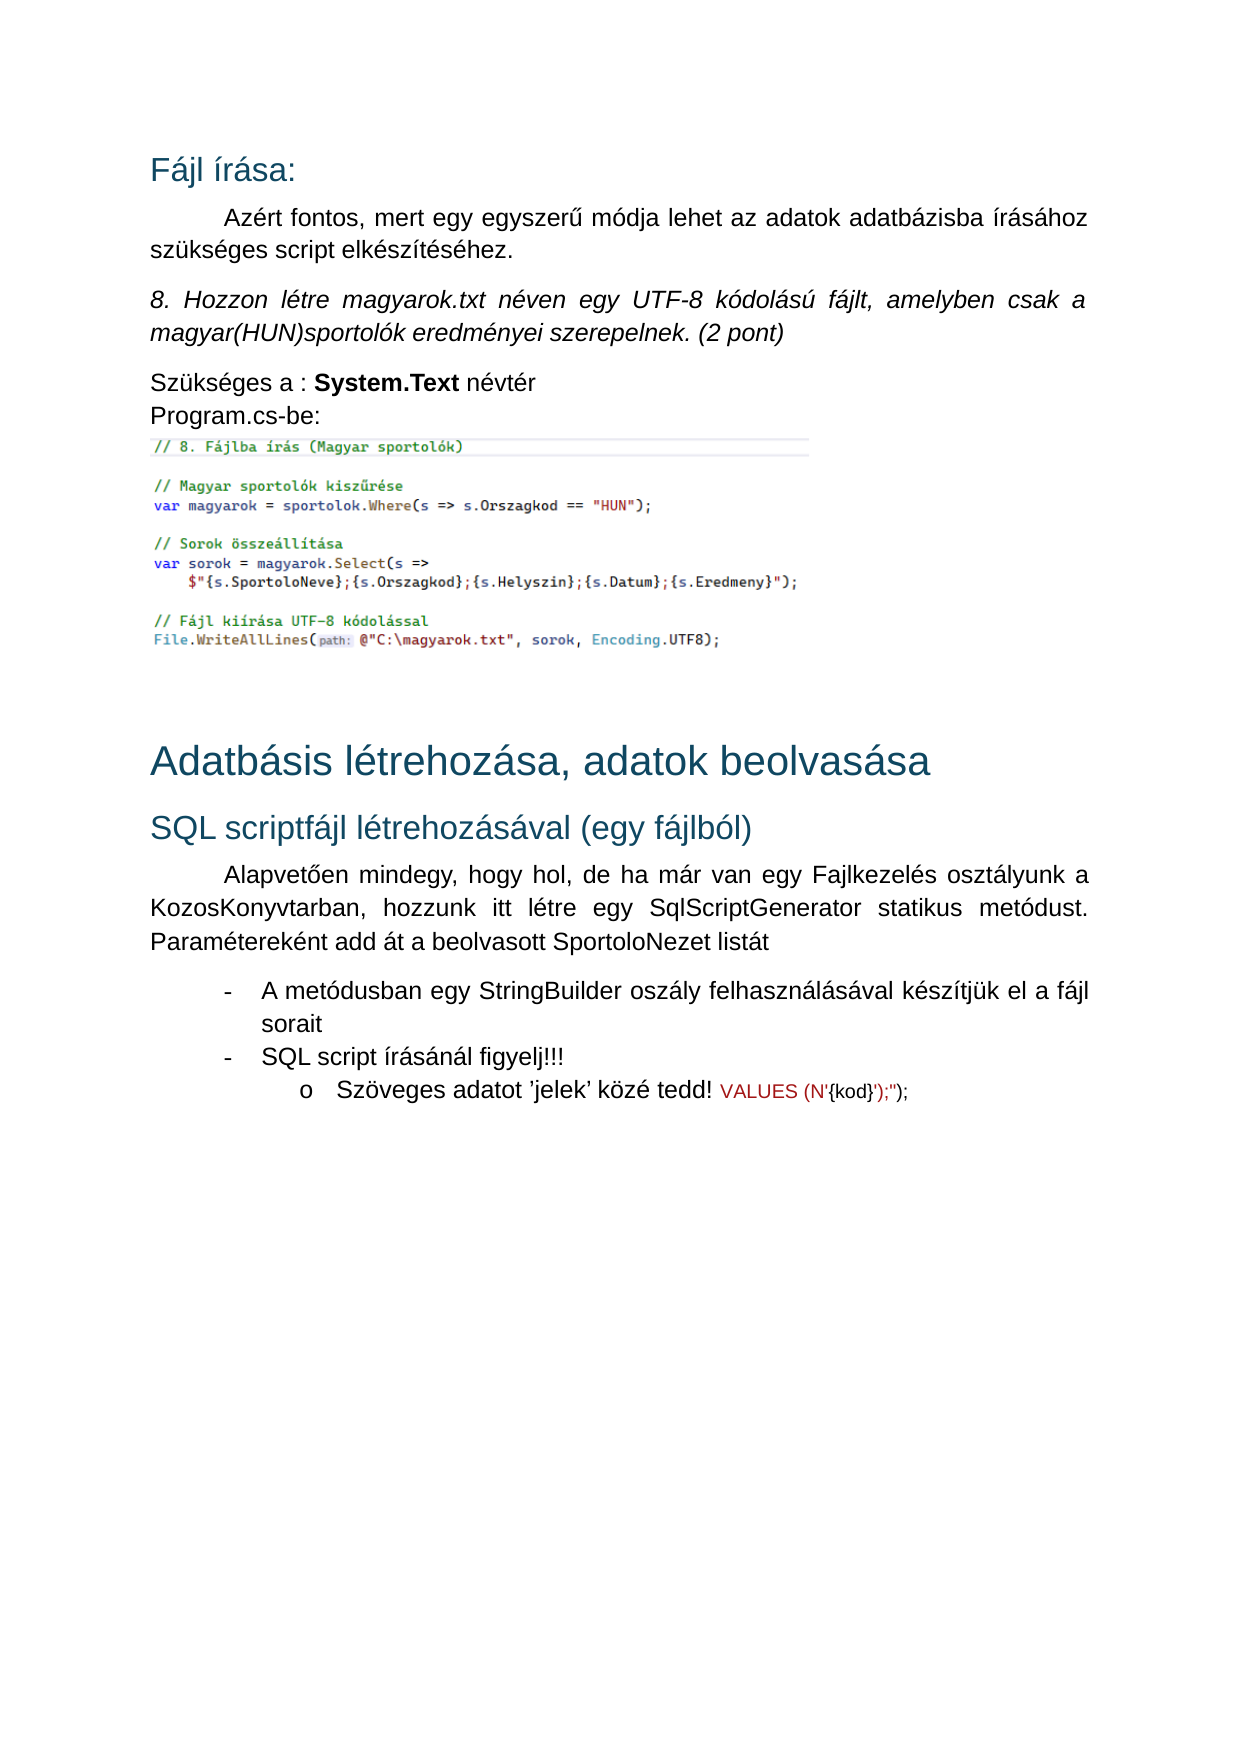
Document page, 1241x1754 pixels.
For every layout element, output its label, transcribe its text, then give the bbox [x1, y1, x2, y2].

text Program.cs-be: [150, 401, 1090, 430]
list Szöveges adatot ’jelek’ közé tedd! VALUES (N'{kod}');"); [298, 1075, 1090, 1106]
list A metódusban egy StringBuilder oszály felhasználásával készítjük el a fájl sorait [223, 976, 1090, 1038]
text Alapvetően mindegy, hogy hol, de ha már van egy Fajlkezelés osztályunk a KozosKonyvtarban, hozzunk itt létre egy SqlScriptGenerator statikus metódust. Paramétereként add át a beolvasott SportoloNezet listát [150, 860, 1090, 955]
picture [150, 433, 810, 661]
text 8. Hozzon létre magyarok.txt néven egy UTF-8 kódolású fájlt, amelyben csak a magyar(HUN)sportolók eredményei szerepelnek. (2 pont) [150, 285, 1090, 347]
subtitle SQL scriptfájl létrehozásával (egy fájlból) [150, 808, 1090, 846]
text Azért fontos, mert egy egyszerű módja lehet az adatok adatbázisba írásához szükséges script elkészítéséhez. [150, 202, 1090, 264]
subtitle Adatbásis létrehozása, adatok beolvasása [150, 736, 1090, 784]
list SQL script írásánál figyelj!!! [223, 1042, 1090, 1071]
text Szükséges a : System.Text névtér [150, 368, 1090, 397]
subtitle Fájl írása: [150, 150, 1090, 188]
